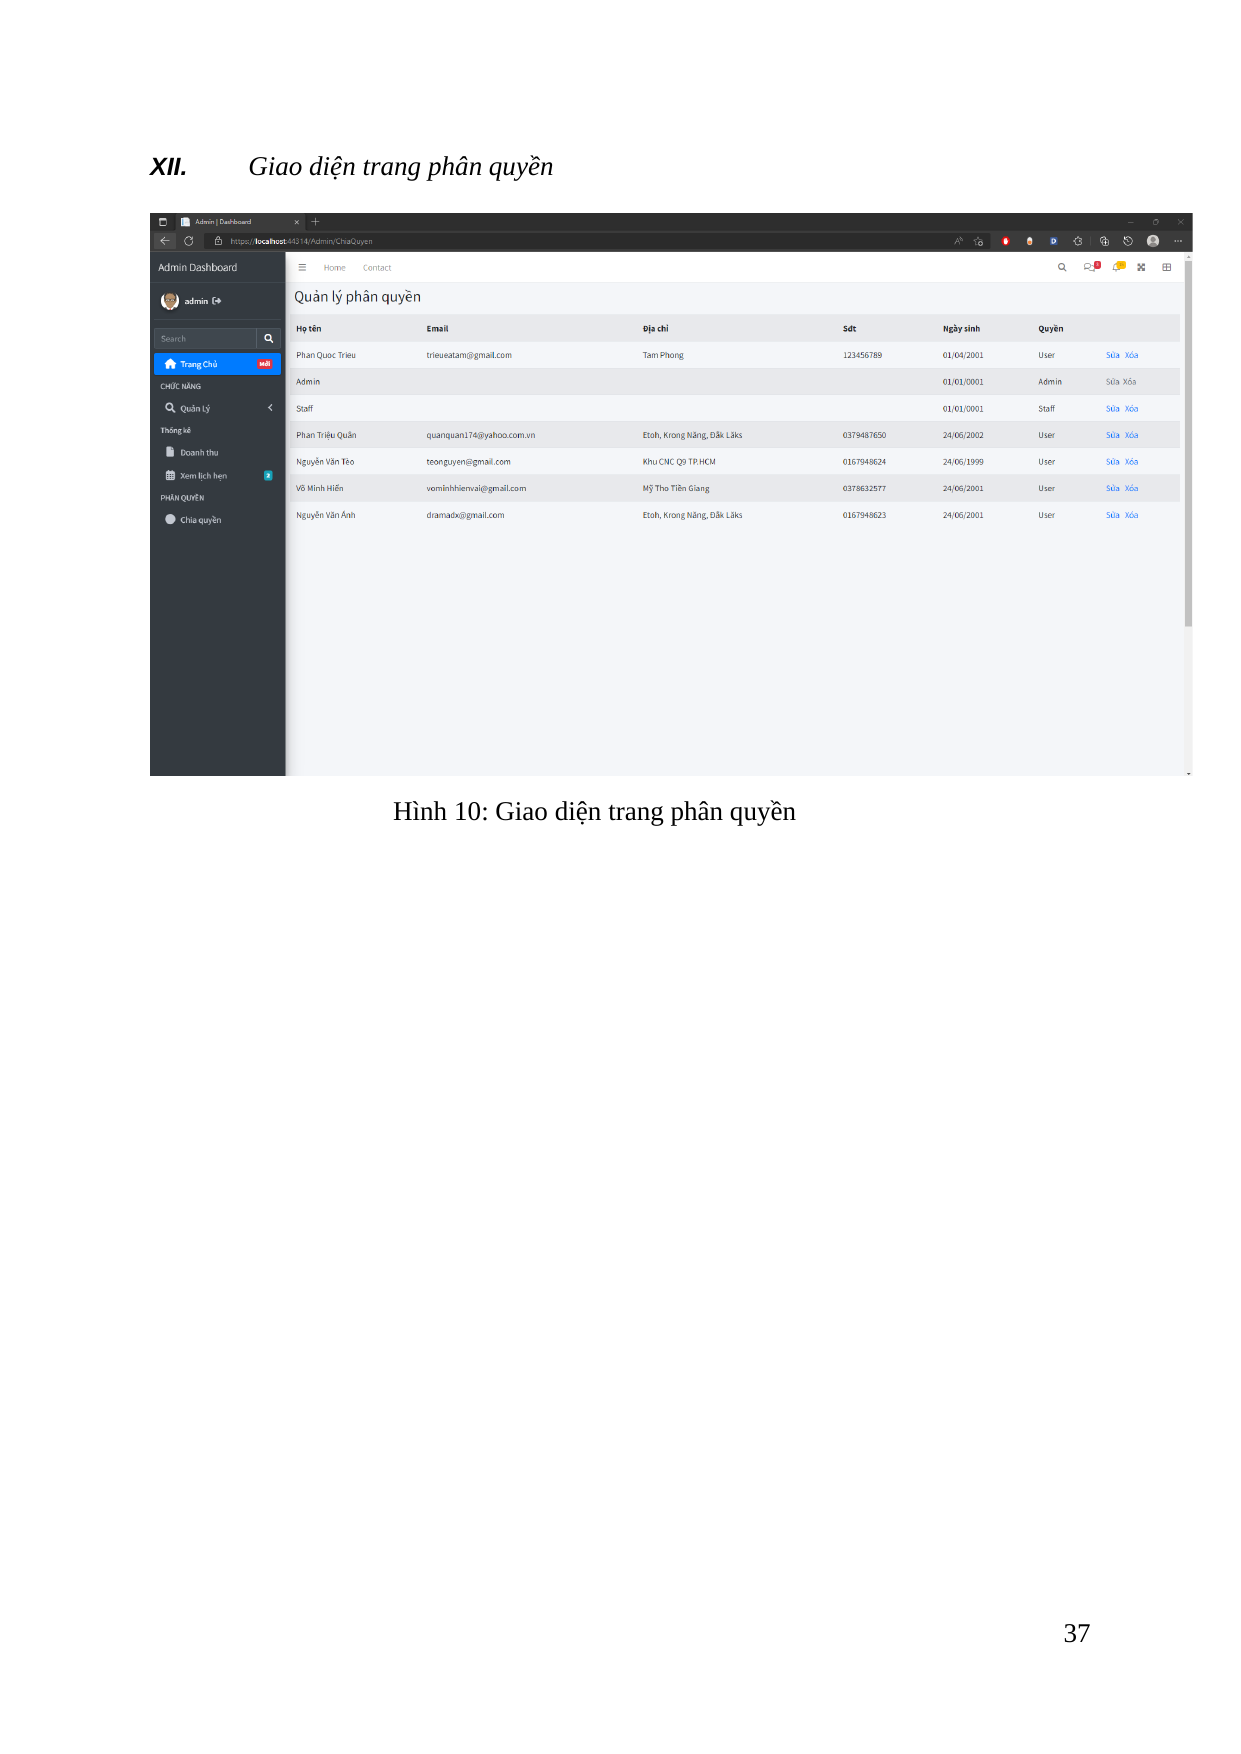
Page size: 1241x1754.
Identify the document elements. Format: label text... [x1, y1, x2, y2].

text Hình 10: Giao diện trang phân quyền [288, 795, 901, 826]
subtitle Giao diện trang phân quyền [150, 150, 1090, 181]
picture [150, 213, 1193, 776]
